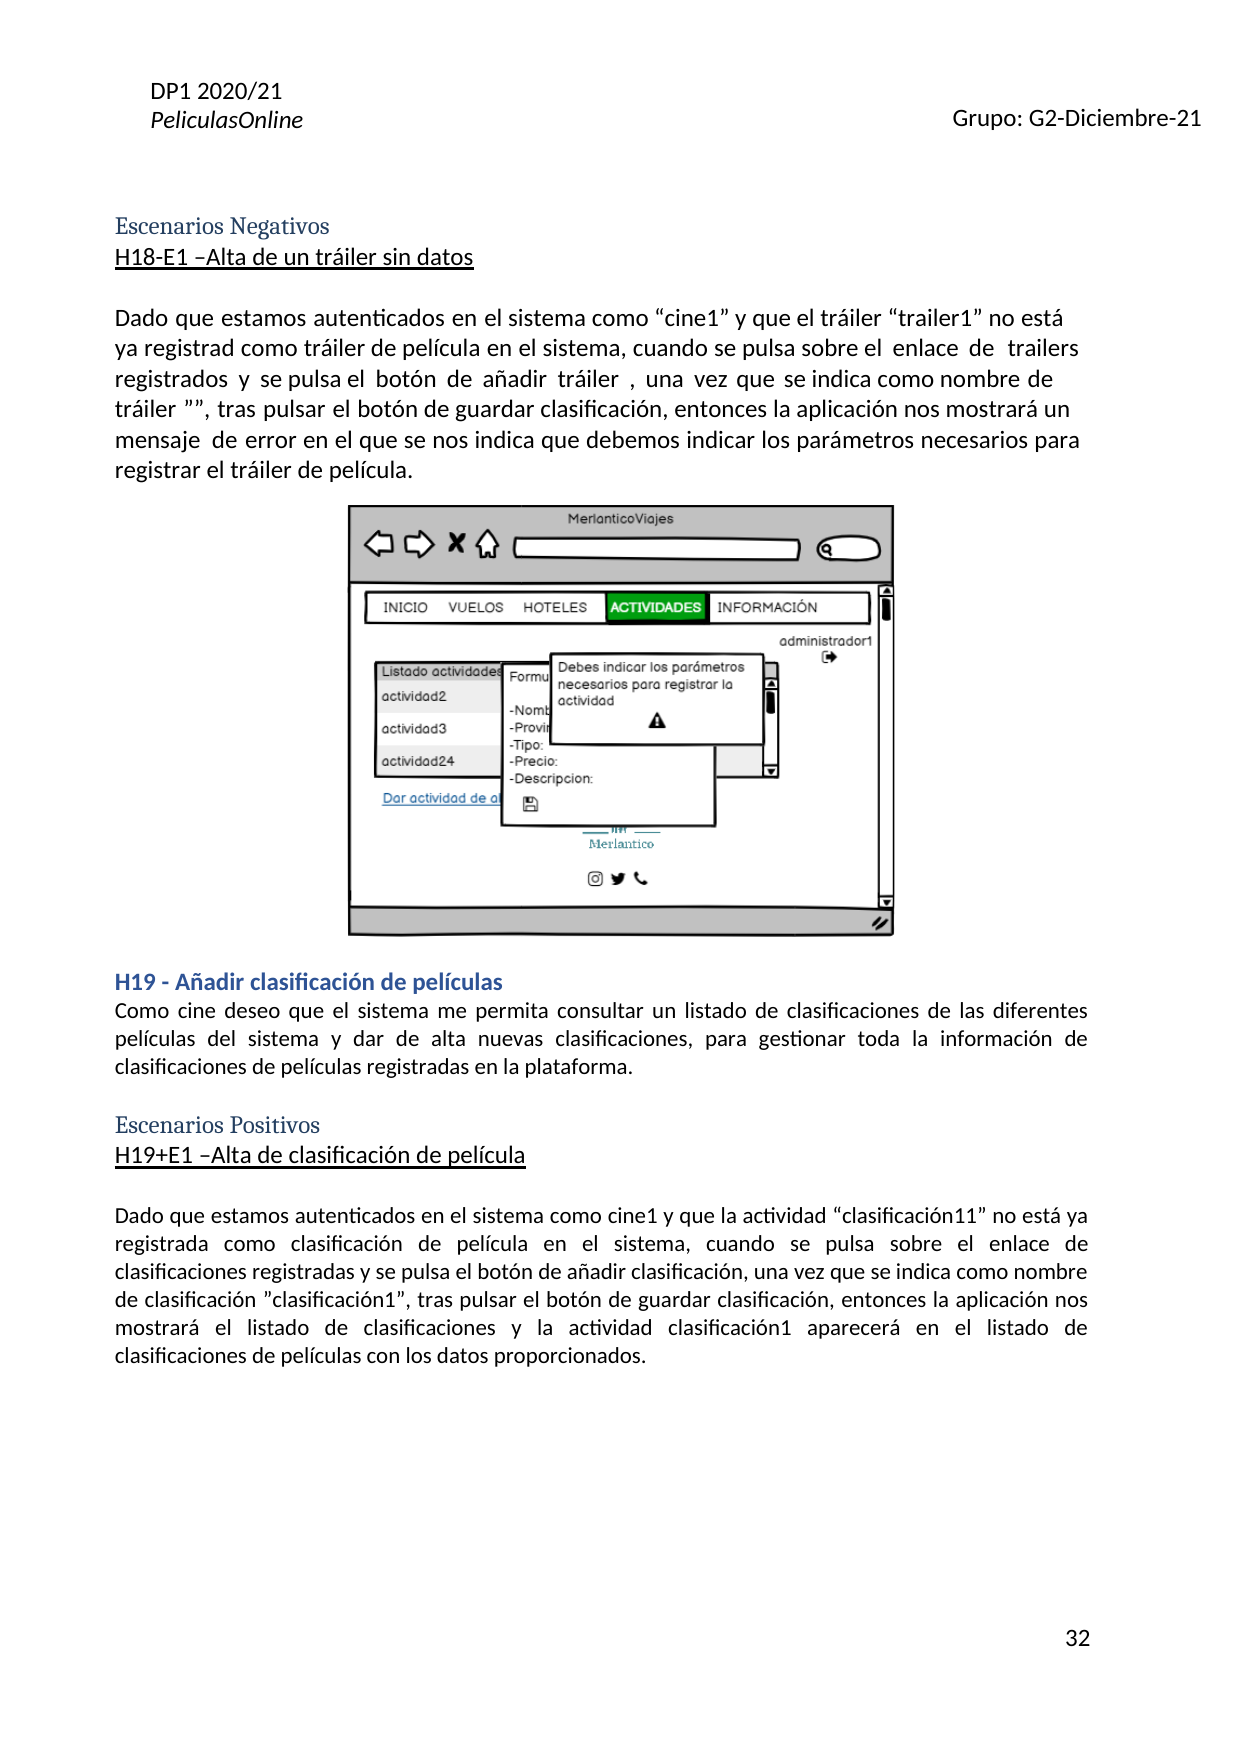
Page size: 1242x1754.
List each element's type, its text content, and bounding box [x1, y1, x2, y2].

text Dado que estamos autenticados en el sistema como cine1 y que la actividad “clasificación11” no está ya registrada como clasificación de película en el sistema, cuando se pulsa sobre el enlace de clasificaciones registradas y se pulsa el botón de añadir clasificación, una vez que se indica como nombre de clasificación ”clasificación1”, tras pulsar el botón de guardar clasificación, entonces la aplicación nos mostrará el listado de clasificaciones y la actividad clasificación1 aparecerá en el listado de clasificaciones de películas con los datos proporcionados. [114, 1201, 1090, 1369]
text Dado que estamos autenticados en el sistema como “cine1” y que el tráiler “trailer1” no está ya registrad como tráiler de película en el sistema, cuando se pulsa sobre el enlace de trailers registrados y se pulsa el botón de añadir tráiler , una vez que se indica como nombre de tráiler ””, tras pulsar el botón de guardar clasificación, entonces la aplicación nos mostrará un mensaje de error en el que se nos indica que debemos indicar los parámetros necesarios para registrar el tráiler de película. [114, 302, 1091, 485]
picture [347, 505, 895, 937]
subtitle Escenarios Negativos [39, 212, 1200, 241]
text Como cine deseo que el sistema me permita consultar un listado de clasificaciones de las diferentes películas del sistema y dar de alta nuevas clasificaciones, para gestionar toda la información de clasificaciones de películas registradas en la plataforma. [114, 996, 1090, 1080]
subtitle H19 - Añadir clasificación de películas [63, 966, 1200, 996]
subtitle Escenarios Positivos [39, 1111, 1200, 1140]
text H18-E1 –Alta de un tráiler sin datos [114, 241, 1091, 271]
text H19+E1 –Alta de clasificación de película [114, 1140, 1200, 1170]
